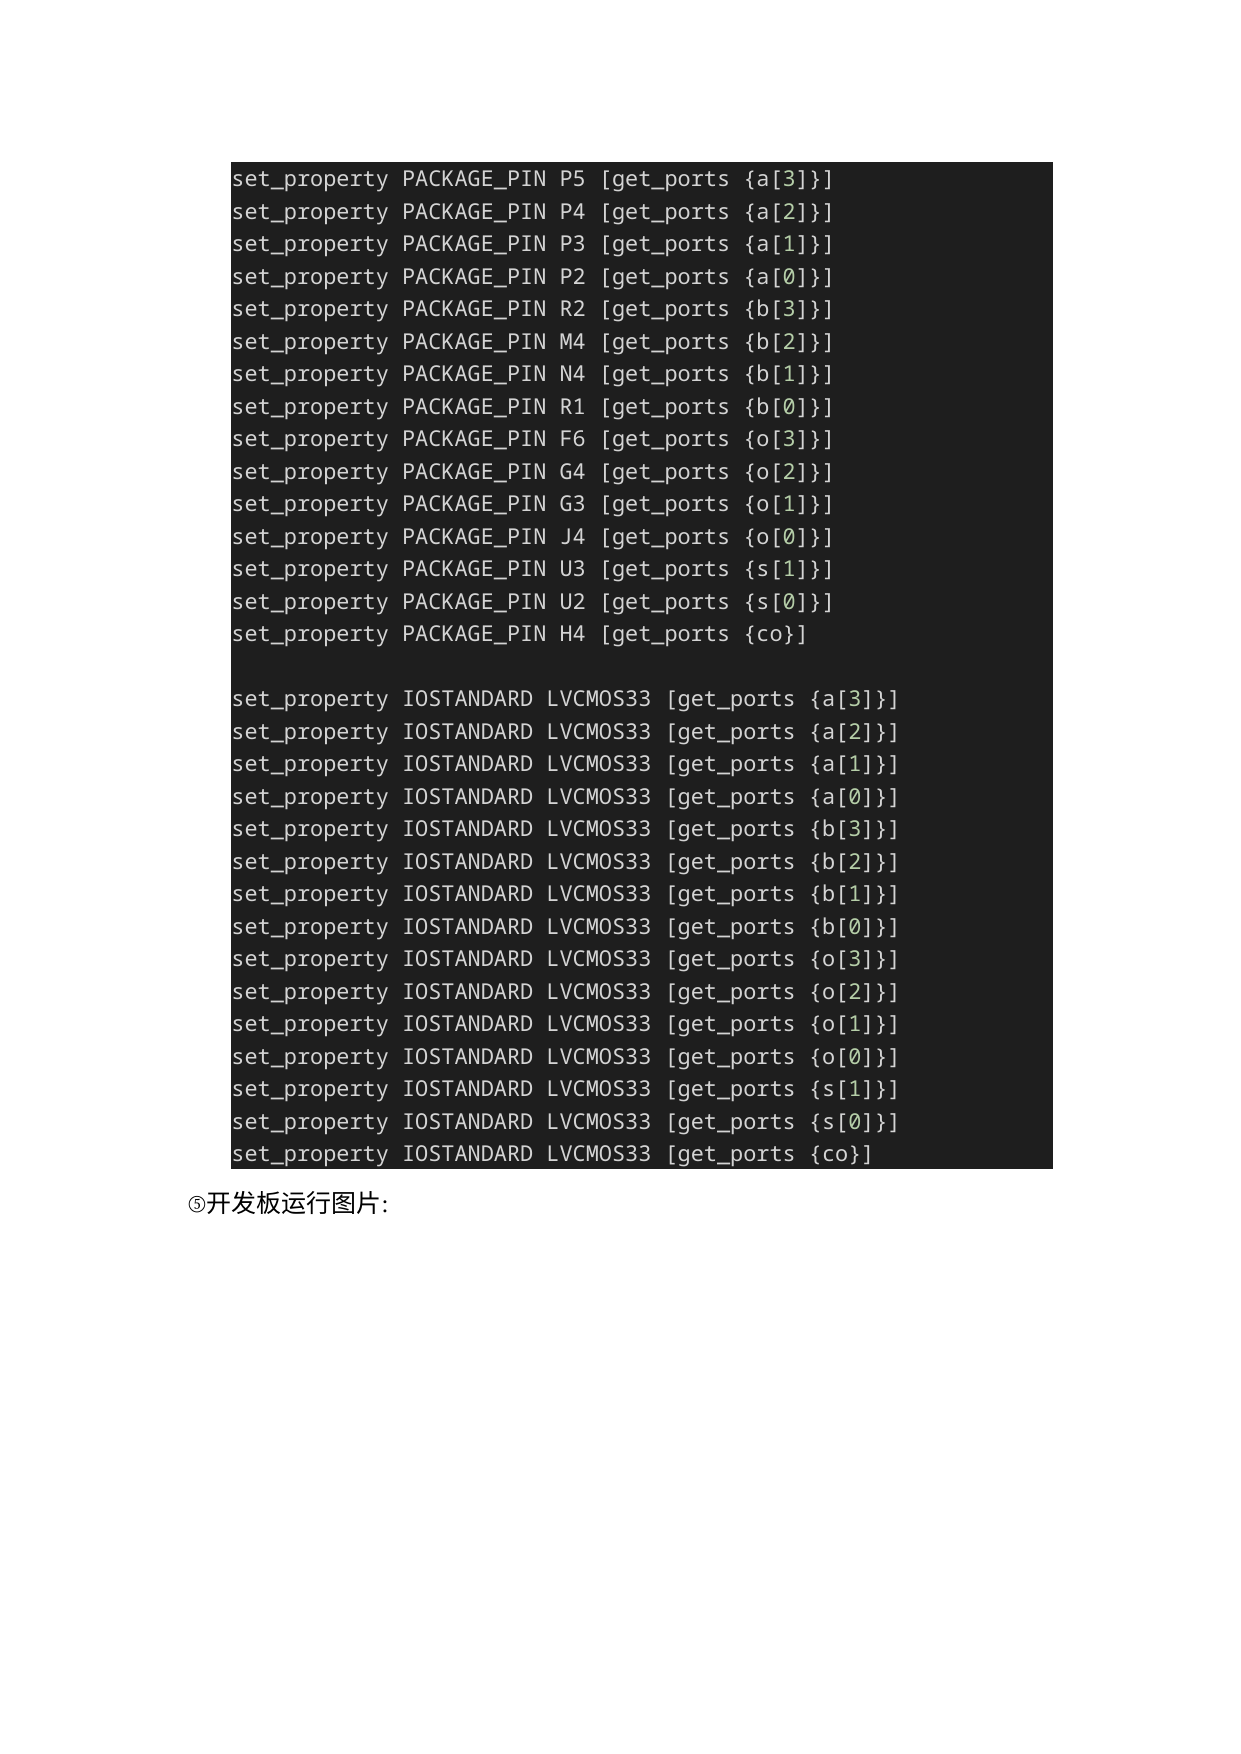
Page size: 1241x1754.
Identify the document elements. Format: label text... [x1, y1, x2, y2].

text set_property IOSTANDARD LVCMOS33 [get_ports {o[1]}] [231, 1007, 1053, 1039]
text set_property PACKAGE_PIN F6 [get_ports {o[3]}] [231, 422, 1053, 454]
text ⑤开发板运行图片: [187, 1169, 1053, 1234]
text set_property PACKAGE_PIN U3 [get_ports {s[1]}] [231, 552, 1053, 584]
text set_property PACKAGE_PIN G3 [get_ports {o[1]}] [231, 487, 1053, 519]
text set_property PACKAGE_PIN G4 [get_ports {o[2]}] [231, 454, 1053, 487]
text set_property PACKAGE_PIN M4 [get_ports {b[2]}] [231, 324, 1053, 357]
text set_property IOSTANDARD LVCMOS33 [get_ports {a[0]}] [231, 779, 1053, 812]
text set_property IOSTANDARD LVCMOS33 [get_ports {b[0]}] [231, 909, 1053, 942]
text set_property IOSTANDARD LVCMOS33 [get_ports {s[1]}] [231, 1072, 1053, 1104]
text set_property IOSTANDARD LVCMOS33 [get_ports {o[0]}] [231, 1039, 1053, 1072]
text set_property PACKAGE_PIN P5 [get_ports {a[3]}] [231, 162, 1053, 194]
text set_property IOSTANDARD LVCMOS33 [get_ports {a[3]}] [231, 682, 1053, 714]
text set_property IOSTANDARD LVCMOS33 [get_ports {b[3]}] [231, 812, 1053, 844]
text set_property PACKAGE_PIN R1 [get_ports {b[0]}] [231, 389, 1053, 422]
text set_property PACKAGE_PIN P3 [get_ports {a[1]}] [231, 227, 1053, 259]
text set_property PACKAGE_PIN N4 [get_ports {b[1]}] [231, 357, 1053, 389]
text set_property IOSTANDARD LVCMOS33 [get_ports {o[3]}] [231, 942, 1053, 974]
text set_property PACKAGE_PIN P2 [get_ports {a[0]}] [231, 259, 1053, 292]
text set_property IOSTANDARD LVCMOS33 [get_ports {s[0]}] [231, 1104, 1053, 1137]
text set_property IOSTANDARD LVCMOS33 [get_ports {a[1]}] [231, 747, 1053, 779]
text set_property PACKAGE_PIN R2 [get_ports {b[3]}] [231, 292, 1053, 324]
text set_property IOSTANDARD LVCMOS33 [get_ports {a[2]}] [231, 714, 1053, 747]
text set_property PACKAGE_PIN H4 [get_ports {co}] [231, 617, 1053, 649]
text set_property PACKAGE_PIN U2 [get_ports {s[0]}] [231, 584, 1053, 617]
text set_property IOSTANDARD LVCMOS33 [get_ports {b[1]}] [231, 877, 1053, 909]
text set_property IOSTANDARD LVCMOS33 [get_ports {o[2]}] [231, 974, 1053, 1007]
text set_property PACKAGE_PIN J4 [get_ports {o[0]}] [231, 519, 1053, 552]
text set_property IOSTANDARD LVCMOS33 [get_ports {b[2]}] [231, 844, 1053, 877]
text set_property PACKAGE_PIN P4 [get_ports {a[2]}] [231, 194, 1053, 227]
text set_property IOSTANDARD LVCMOS33 [get_ports {co}] [231, 1137, 1053, 1169]
